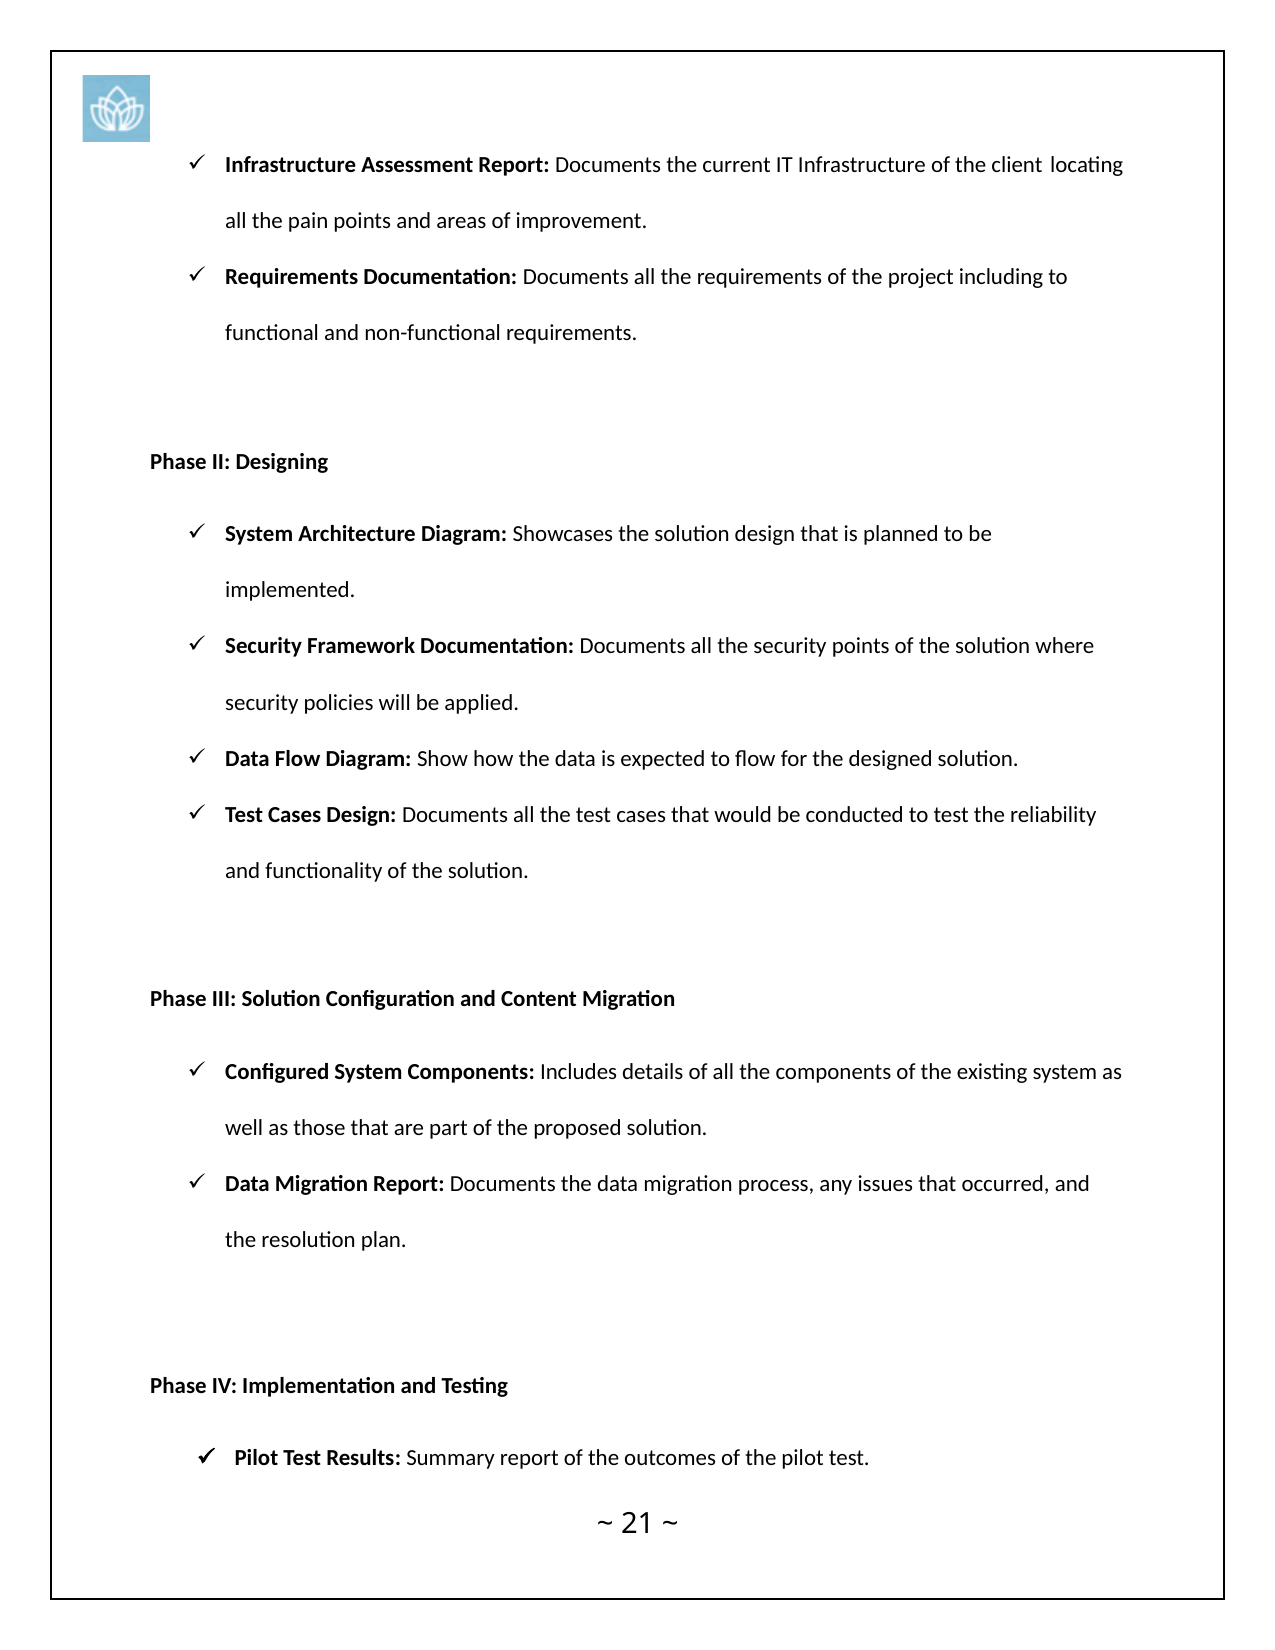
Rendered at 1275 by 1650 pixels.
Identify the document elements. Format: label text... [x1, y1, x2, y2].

picture [82, 75, 150, 142]
list Infrastructure Assessment Report: Documents the current IT Infrastructure of the client locating all the pain points and areas of improvement. [187, 150, 1125, 234]
list Data Flow Diagram: Show how the data is expected to flow for the designed solution. [187, 744, 1125, 772]
list Pilot Test Results: Summary report of the outcomes of the pilot test. [197, 1443, 1125, 1472]
list Configured System Components: Includes details of all the components of the existing system as well as those that are part of the proposed solution. [187, 1057, 1125, 1141]
list Requirements Documentation: Documents all the requirements of the project including to functional and non-functional requirements. [187, 262, 1125, 346]
list Data Migration Report: Documents the data migration process, any issues that occurred, and the resolution plan. [187, 1169, 1125, 1253]
list Security Framework Documentation: Documents all the security points of the solution where security policies will be applied. [187, 632, 1125, 716]
list System Architecture Diagram: Showcases the solution design that is planned to be implemented. [187, 519, 1125, 604]
text Phase II: Designing [150, 447, 1125, 475]
text Phase IV: Implementation and Testing [150, 1371, 1125, 1399]
list Test Cases Design: Documents all the test cases that would be conducted to test the reliability and functionality of the solution. [187, 800, 1125, 884]
text Phase III: Solution Configuration and Content Migration [150, 984, 1125, 1013]
